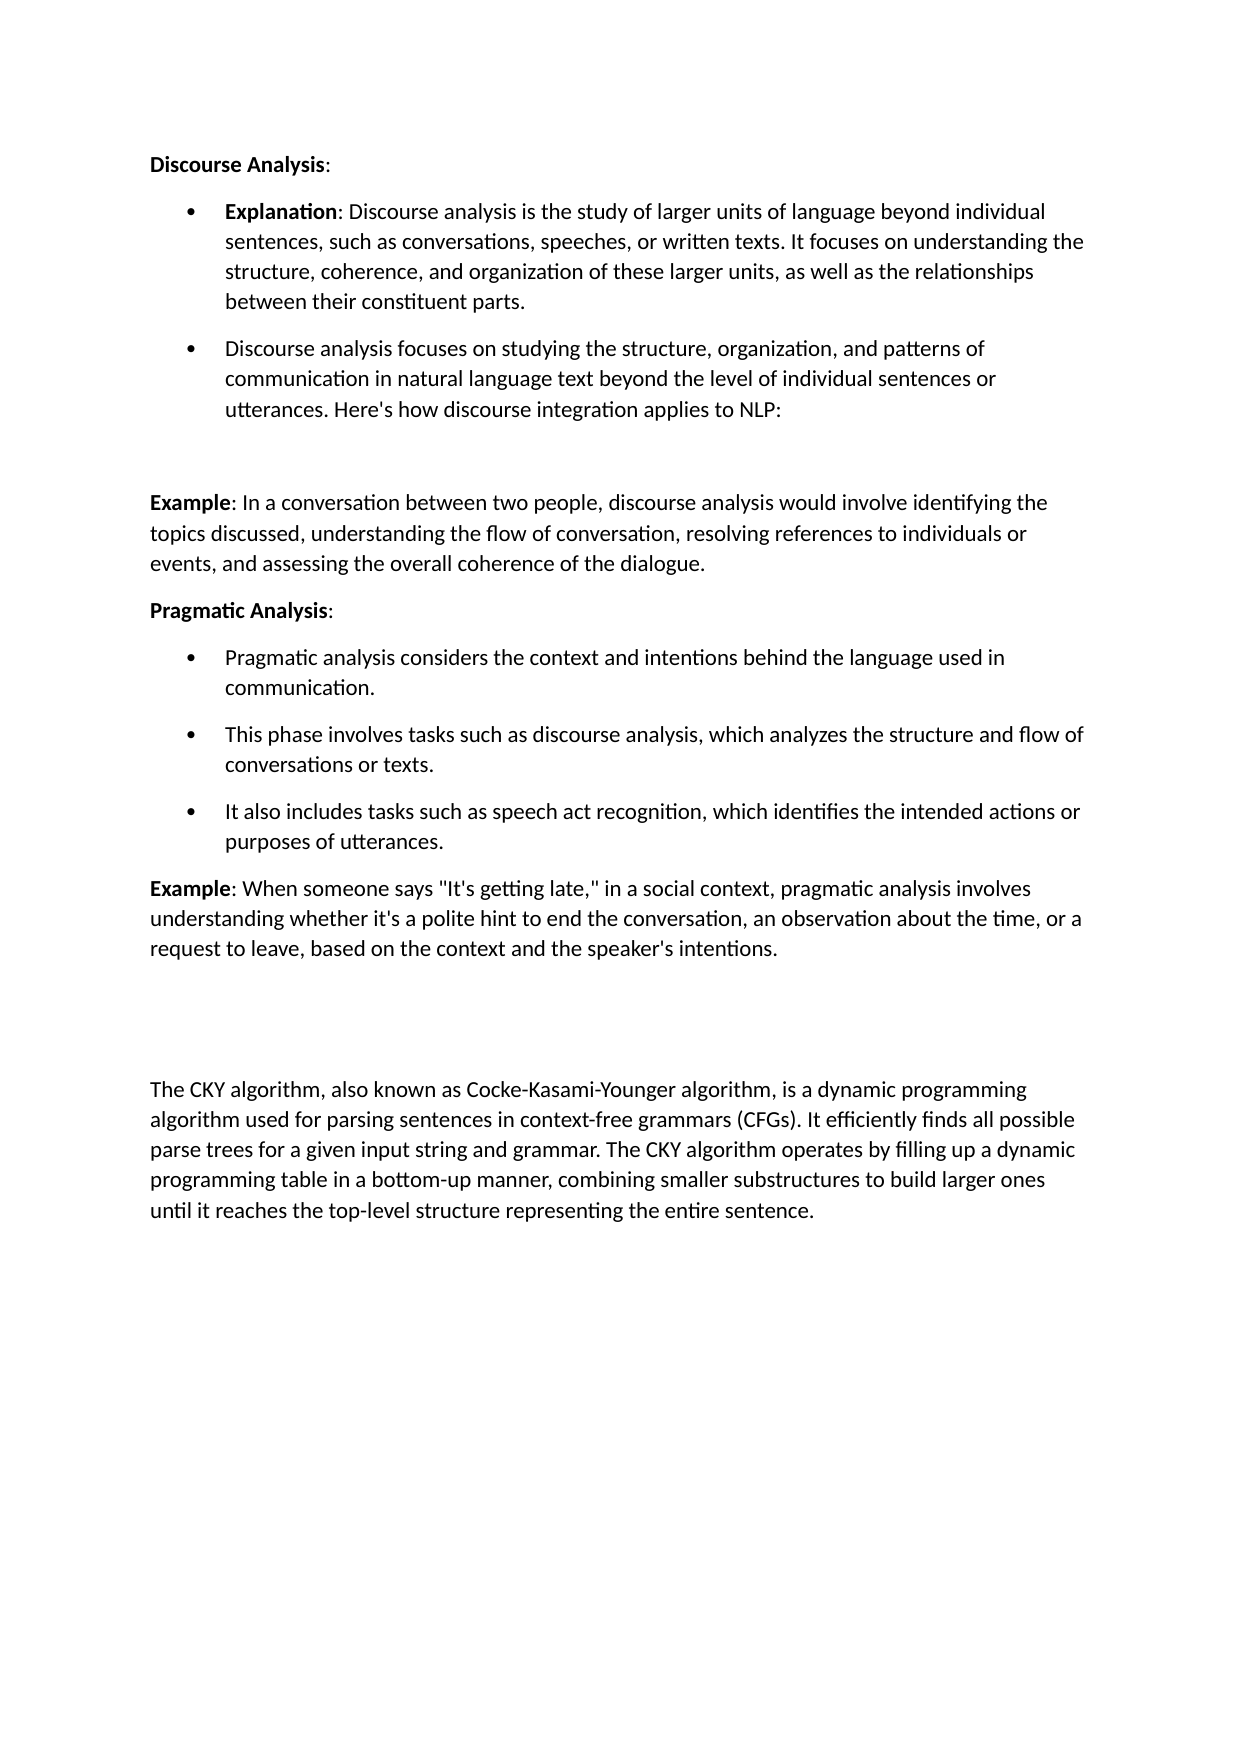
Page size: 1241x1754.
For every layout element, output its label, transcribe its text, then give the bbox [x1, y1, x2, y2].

list This phase involves tasks such as discourse analysis, which analyzes the structure and flow of conversations or texts. [187, 720, 1090, 778]
list It also includes tasks such as speech act recognition, which identifies the intended actions or purposes of utterances. [187, 797, 1090, 855]
text Pragmatic Analysis: [150, 596, 1090, 624]
text Discourse Analysis: [150, 150, 1090, 178]
text The CKY algorithm, also known as Cocke-Kasami-Younger algorithm, is a dynamic programming algorithm used for parsing sentences in context-free grammars (CFGs). It efficiently finds all possible parse trees for a given input string and grammar. The CKY algorithm operates by filling up a dynamic programming table in a bottom-up manner, combining smaller substructures to build larger ones until it reaches the top-level structure representing the entire sentence. [150, 1075, 1090, 1224]
list Explanation: Discourse analysis is the study of larger units of language beyond individual sentences, such as conversations, speeches, or written texts. It focuses on understanding the structure, coherence, and organization of these larger units, as well as the relationships between their constituent parts. [187, 197, 1090, 316]
list Pragmatic analysis considers the context and intentions behind the language used in communication. [187, 643, 1090, 701]
text Example: In a conversation between two people, discourse analysis would involve identifying the topics discussed, understanding the flow of conversation, resolving references to individuals or events, and assessing the overall coherence of the dialogue. [150, 488, 1090, 577]
text Example: When someone says "It's getting late," in a social context, pragmatic analysis involves understanding whether it's a polite hint to end the conversation, an observation about the time, or a request to leave, based on the context and the speaker's intentions. [150, 874, 1090, 962]
list Discourse analysis focuses on studying the structure, organization, and patterns of communication in natural language text beyond the level of individual sentences or utterances. Here's how discourse integration applies to NLP: [187, 334, 1090, 423]
